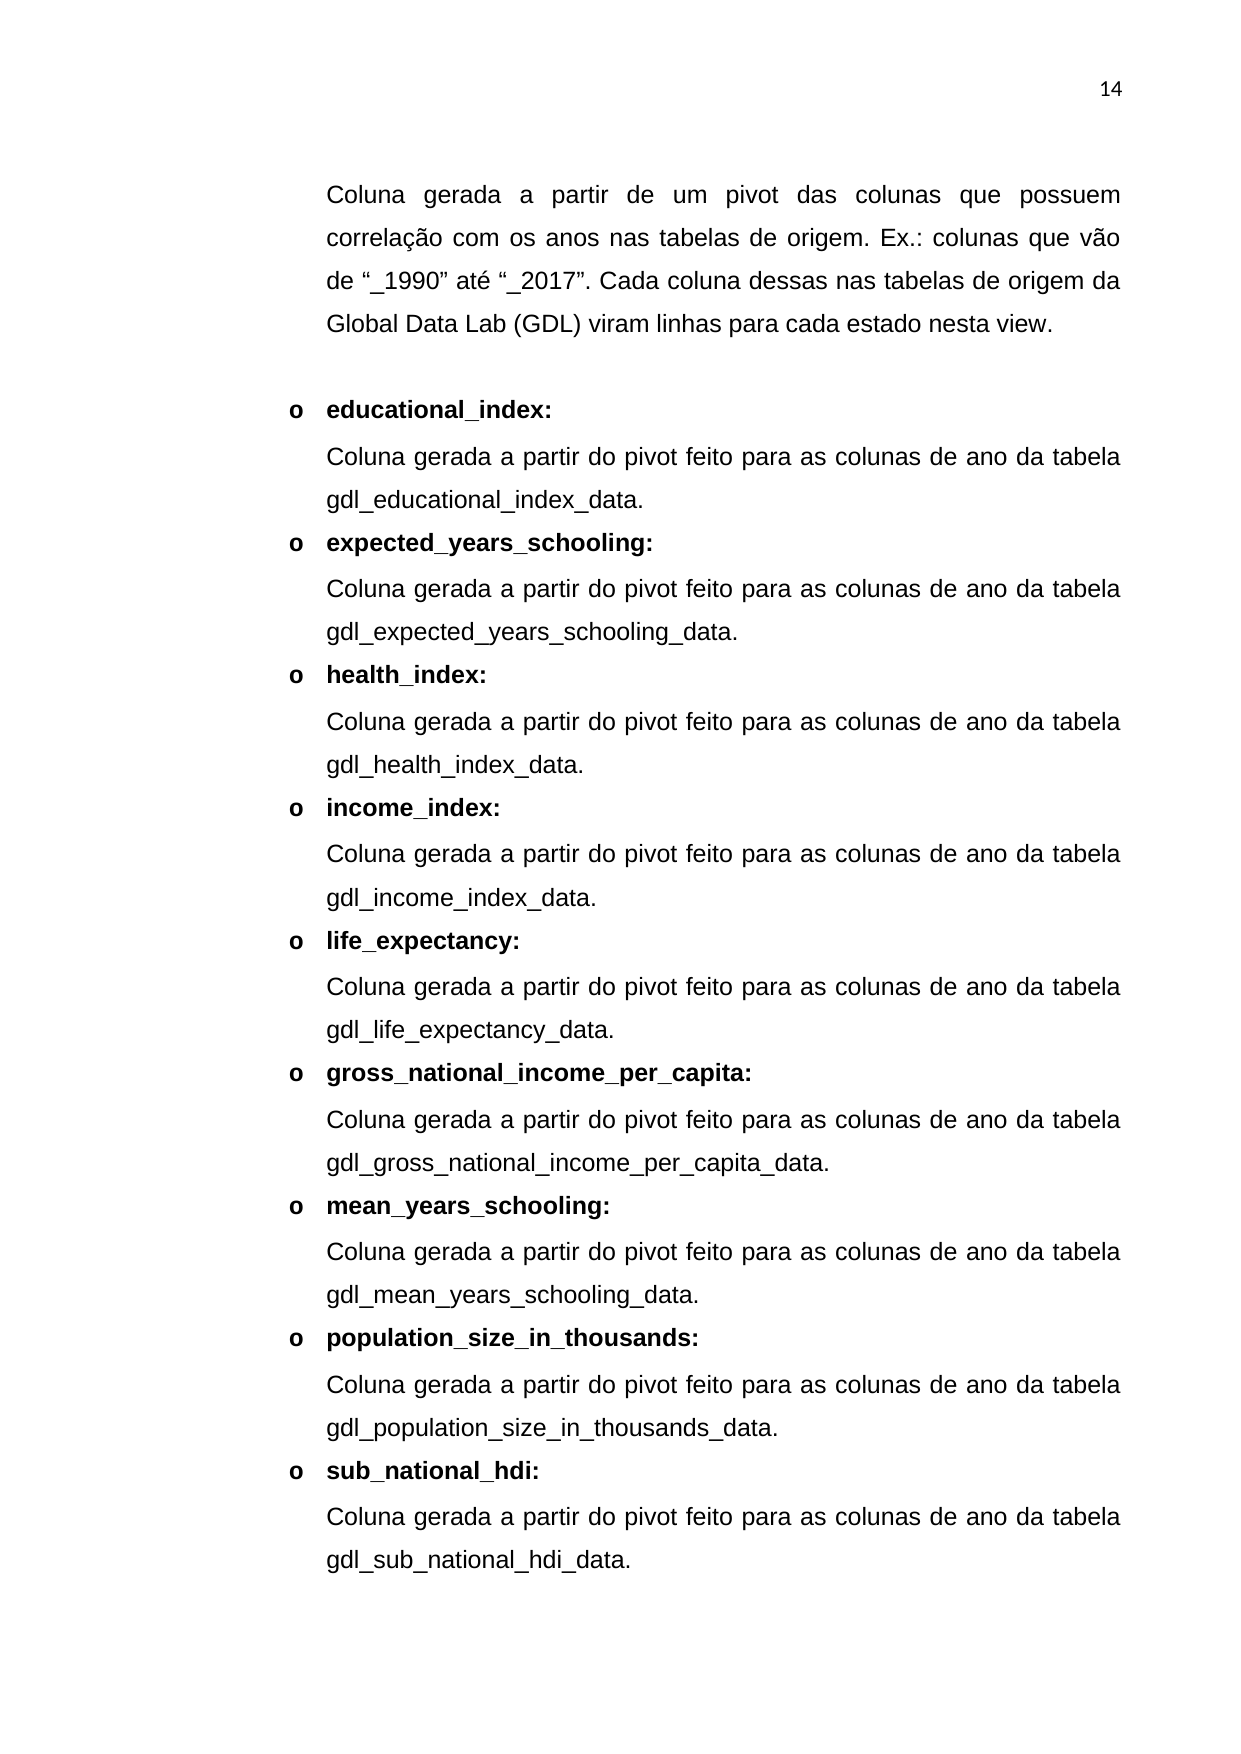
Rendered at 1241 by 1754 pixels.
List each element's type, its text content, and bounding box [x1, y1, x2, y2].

list Coluna gerada a partir do pivot feito para as colunas de ano da tabela gdl_mean_years_schooling_data. [326, 1237, 1122, 1309]
list educational_index: [288, 395, 1122, 426]
list expected_years_schooling: [288, 528, 1122, 559]
list Coluna gerada a partir do pivot feito para as colunas de ano da tabela gdl_life_expectancy_data. [326, 972, 1122, 1044]
list income_index: [288, 793, 1122, 824]
list Coluna gerada a partir do pivot feito para as colunas de ano da tabela gdl_income_index_data. [326, 839, 1122, 911]
list Coluna gerada a partir do pivot feito para as colunas de ano da tabela gdl_educational_index_data. [326, 442, 1122, 513]
list Coluna gerada a partir do pivot feito para as colunas de ano da tabela gdl_gross_national_income_per_capita_data. [326, 1104, 1122, 1176]
list life_expectancy: [288, 926, 1122, 957]
list Coluna gerada a partir do pivot feito para as colunas de ano da tabela gdl_population_size_in_thousands_data. [326, 1370, 1122, 1442]
list Coluna gerada a partir do pivot feito para as colunas de ano da tabela gdl_expected_years_schooling_data. [326, 574, 1122, 646]
list Coluna gerada a partir do pivot feito para as colunas de ano da tabela gdl_sub_national_hdi_data. [326, 1502, 1122, 1574]
list Coluna gerada a partir do pivot feito para as colunas de ano da tabela gdl_health_index_data. [326, 707, 1122, 779]
list sub_national_hdi: [288, 1456, 1122, 1487]
list gross_national_income_per_capita: [288, 1058, 1122, 1089]
list Coluna gerada a partir de um pivot das colunas que possuem correlação com os anos nas tabelas de origem. Ex.: colunas que vão de “_1990” até “_2017”. Cada coluna dessas nas tabelas de origem da Global Data Lab (GDL) viram linhas para cada estado nesta view. [326, 179, 1122, 338]
list mean_years_schooling: [288, 1191, 1122, 1222]
list population_size_in_thousands: [288, 1323, 1122, 1354]
list health_index: [288, 660, 1122, 691]
